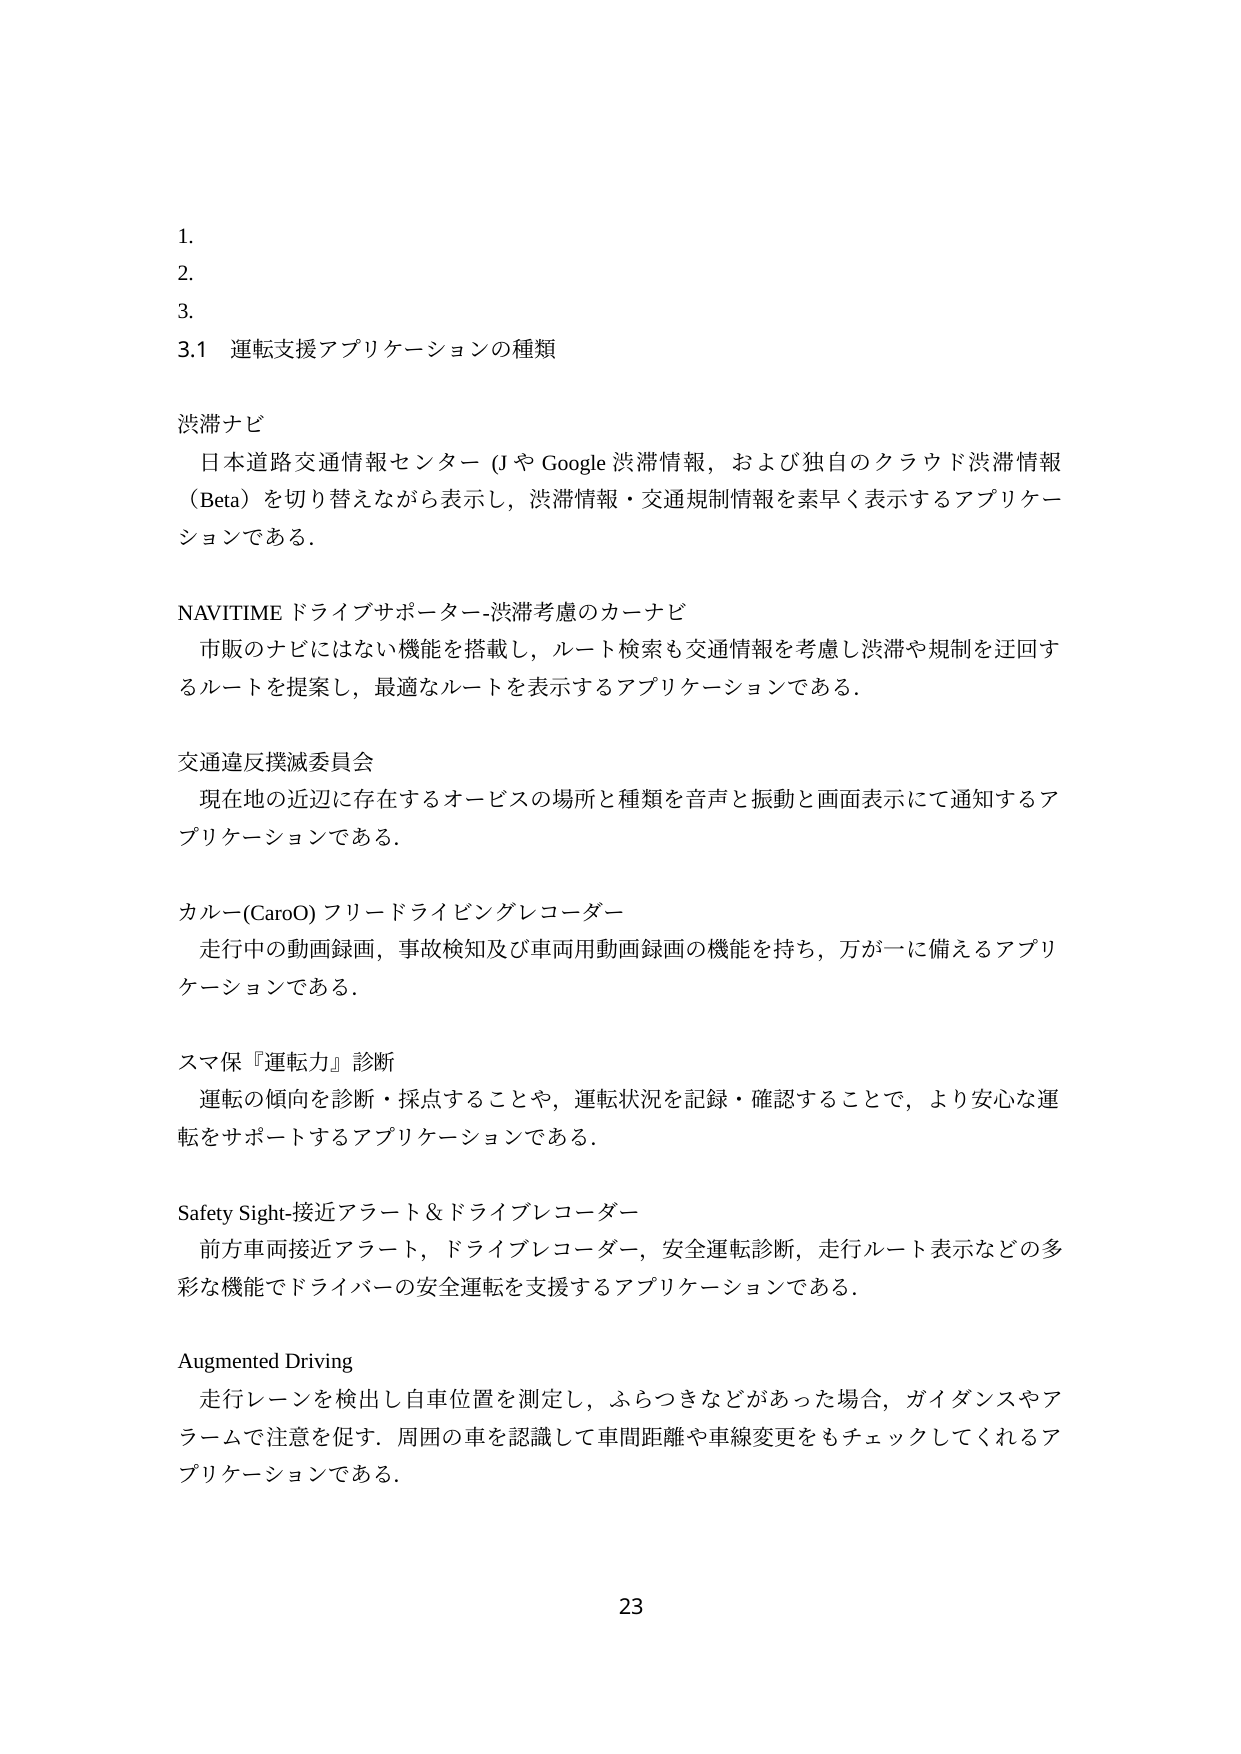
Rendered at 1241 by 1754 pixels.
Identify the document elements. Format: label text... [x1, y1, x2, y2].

text Safety Sight-接近アラート＆ドライブレコーダー [177, 1192, 1063, 1229]
text 3.1 運転支援アプリケーションの種類 [177, 329, 1063, 367]
text 運転の傾向を診断・採点することや，運転状況を記録・確認することで，より安心な運転をサポートするアプリケーションである． [177, 1079, 1063, 1154]
text 走行中の動画録画，事故検知及び車両用動画録画の機能を持ち，万が一に備えるアプリケーションである． [177, 929, 1063, 1004]
text NAVITIMEドライブサポーター-渋滞考慮のカーナビ [177, 592, 1063, 629]
text スマ保『運転力』診断 [177, 1042, 1063, 1079]
text Augmented Driving [177, 1342, 1063, 1379]
text 日本道路交通情報センター (JやGoogle渋滞情報，および独自のクラウド渋滞情報（Beta）を切り替えながら表示し，渋滞情報・交通規制情報を素早く表示するアプリケーションである． [177, 442, 1063, 554]
text 交通違反撲滅委員会 [177, 742, 1063, 779]
text 現在地の近辺に存在するオービスの場所と種類を音声と振動と画面表示にて通知するアプリケーションである． [177, 779, 1063, 854]
text 走行レーンを検出し自車位置を測定し，ふらつきなどがあった場合，ガイダンスやアラームで注意を促す．周囲の車を認識して車間距離や車線変更をもチェックしてくれるアプリケーションである． [177, 1379, 1063, 1492]
text 市販のナビにはない機能を搭載し，ルート検索も交通情報を考慮し渋滞や規制を迂回するルートを提案し，最適なルートを表示するアプリケーションである． [177, 629, 1063, 704]
text カルー(CaroO) フリードライビングレコーダー [177, 892, 1063, 929]
text 前方車両接近アラート，ドライブレコーダー，安全運転診断，走行ルート表示などの多彩な機能でドライバーの安全運転を支援するアプリケーションである． [177, 1229, 1063, 1304]
text 渋滞ナビ [177, 404, 1063, 442]
